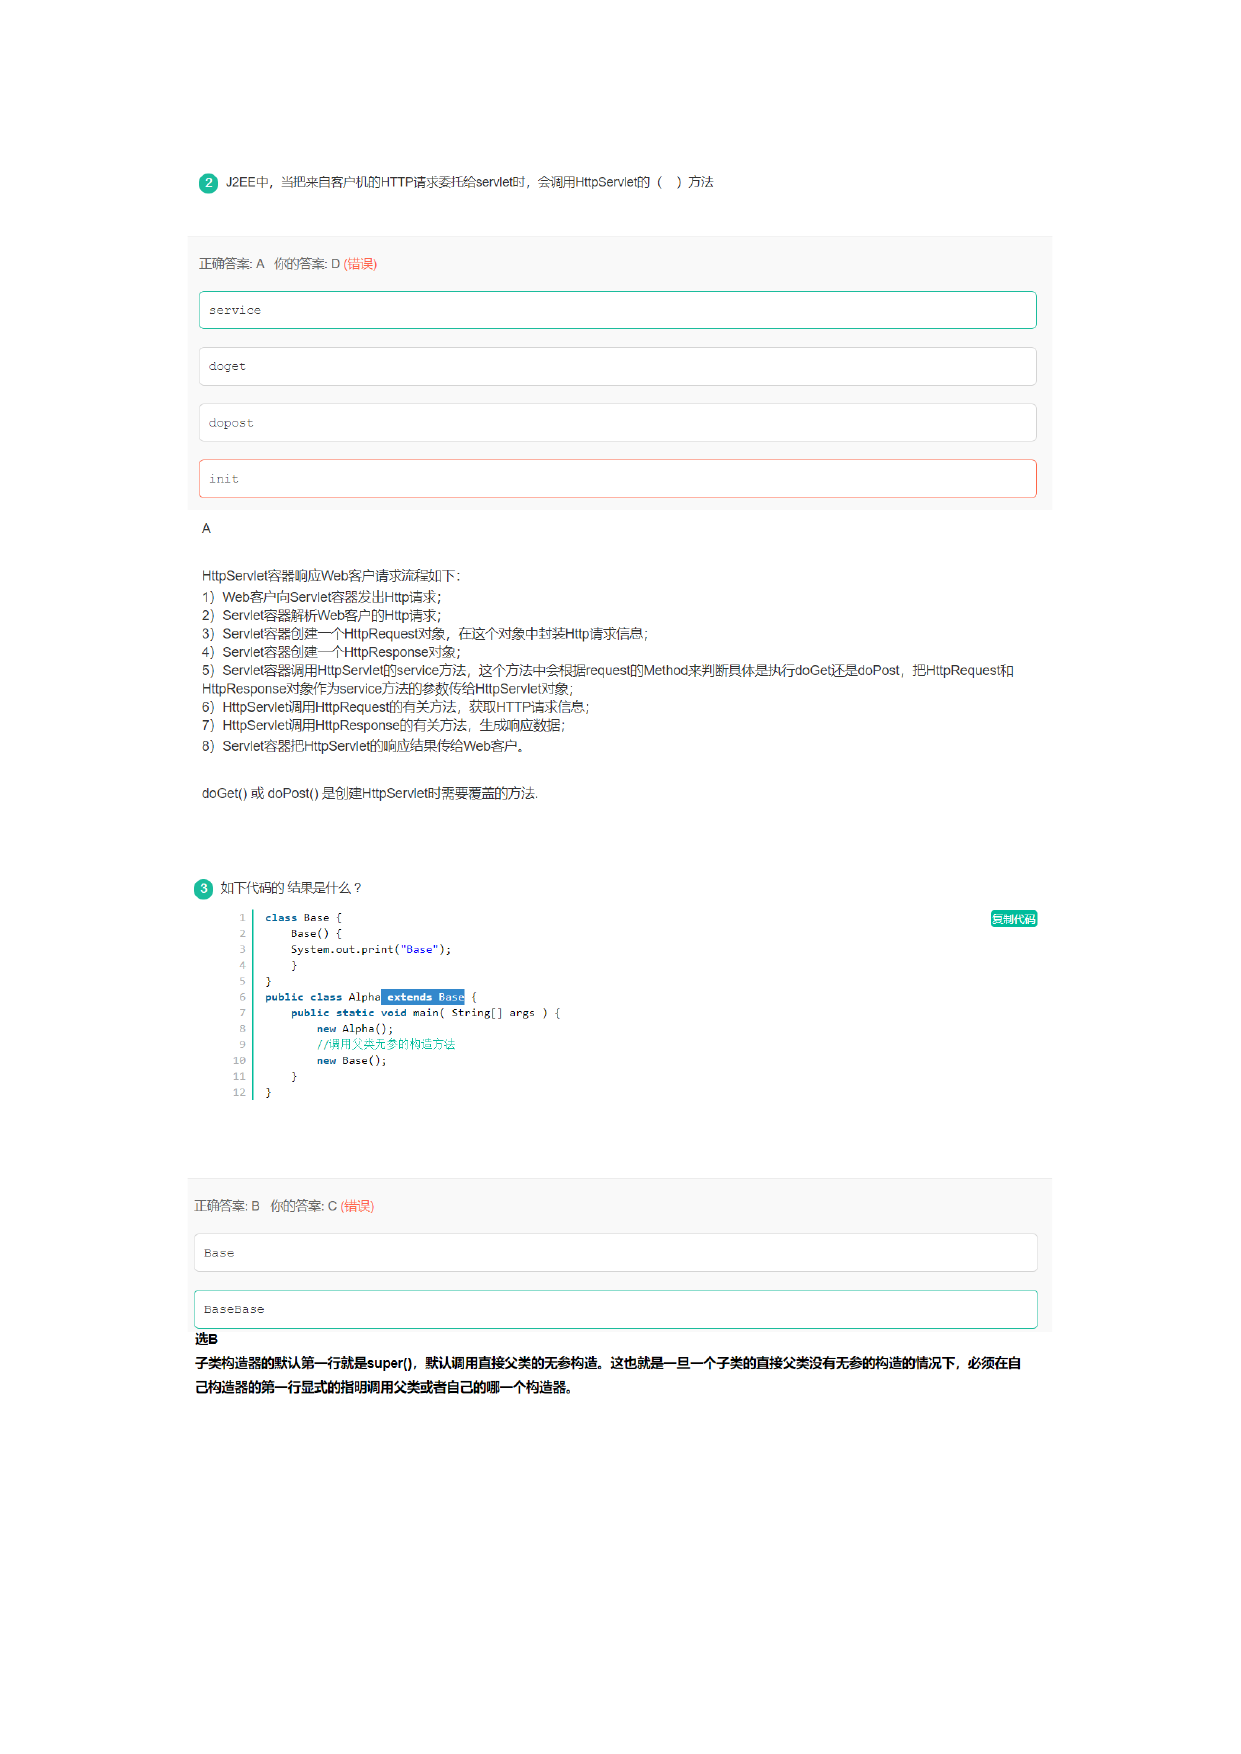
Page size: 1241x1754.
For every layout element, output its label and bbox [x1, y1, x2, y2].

picture [187, 519, 1053, 819]
picture [187, 162, 1053, 510]
picture [187, 877, 1053, 1400]
